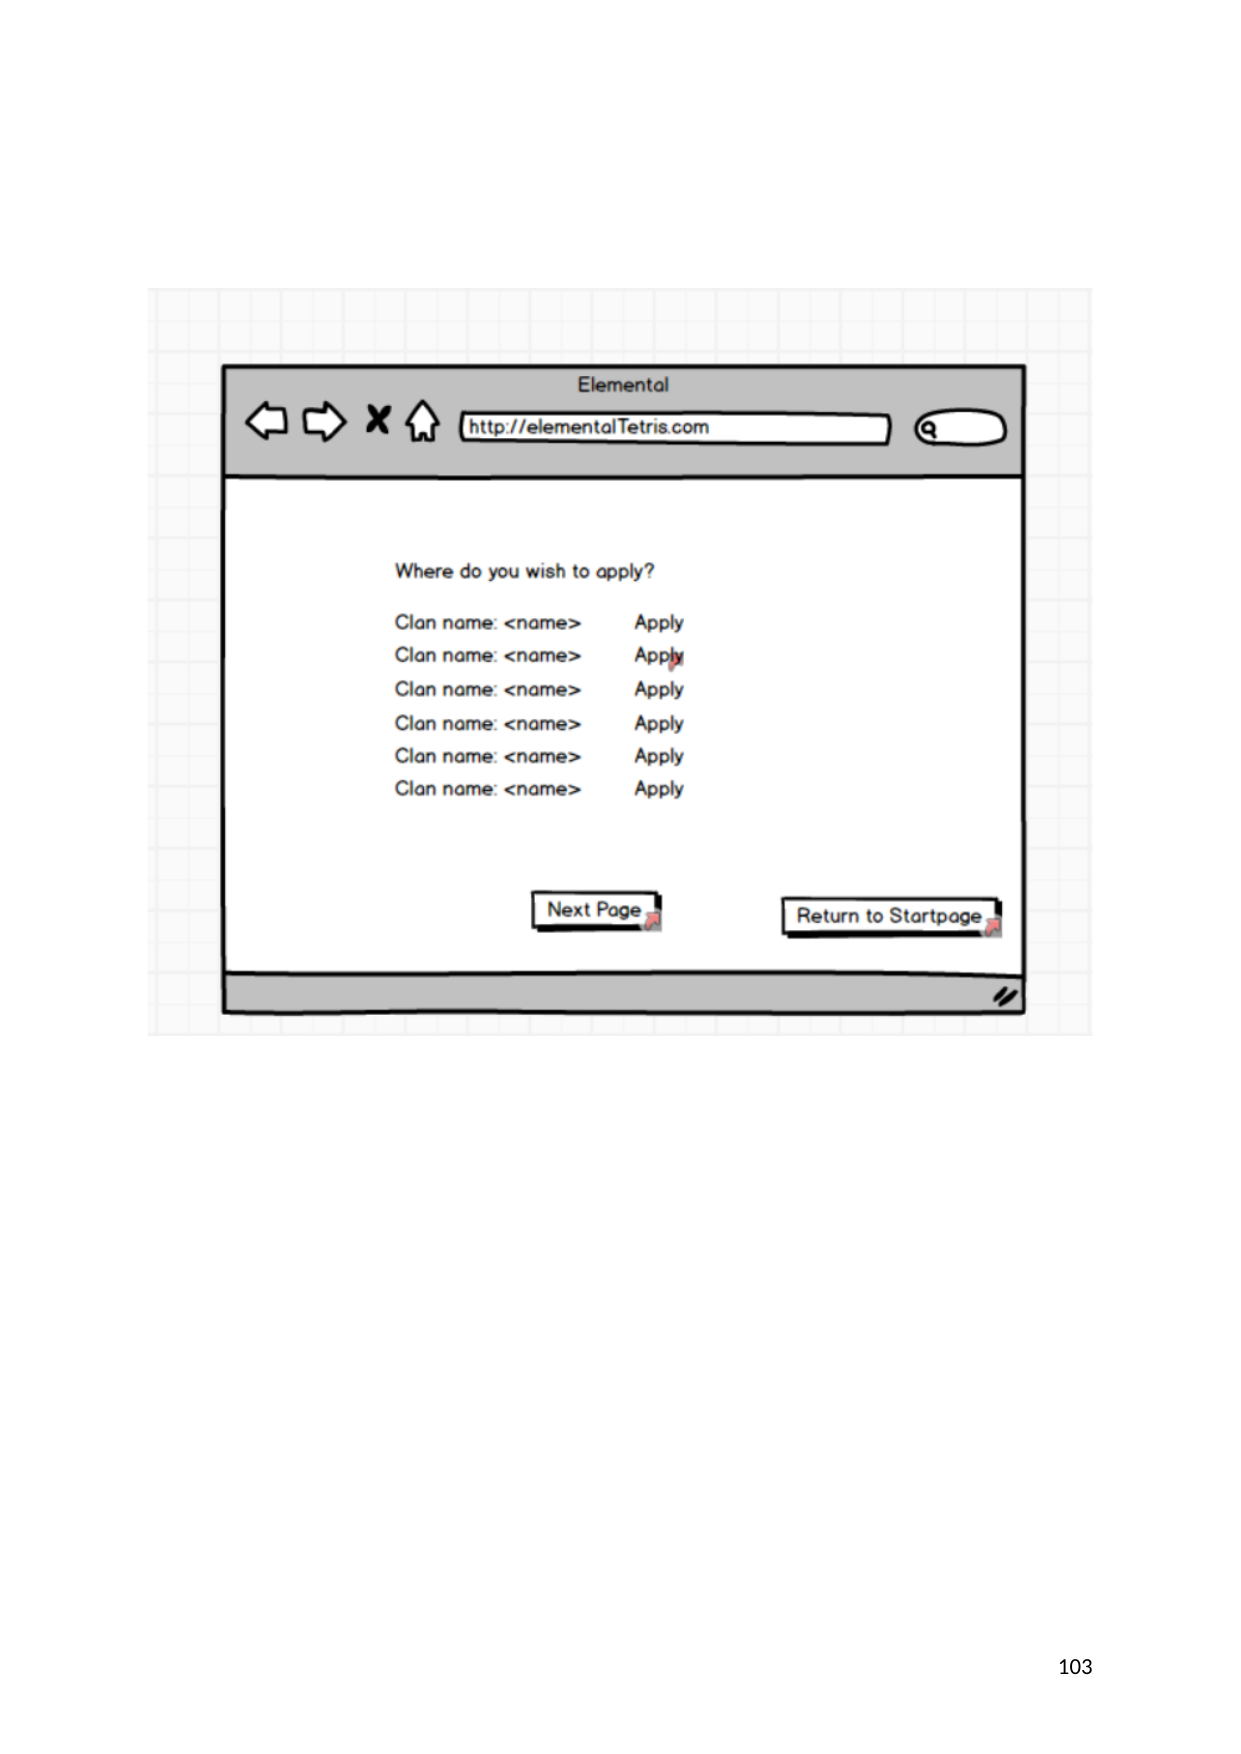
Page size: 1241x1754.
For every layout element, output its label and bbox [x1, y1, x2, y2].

picture [147, 288, 1093, 1036]
